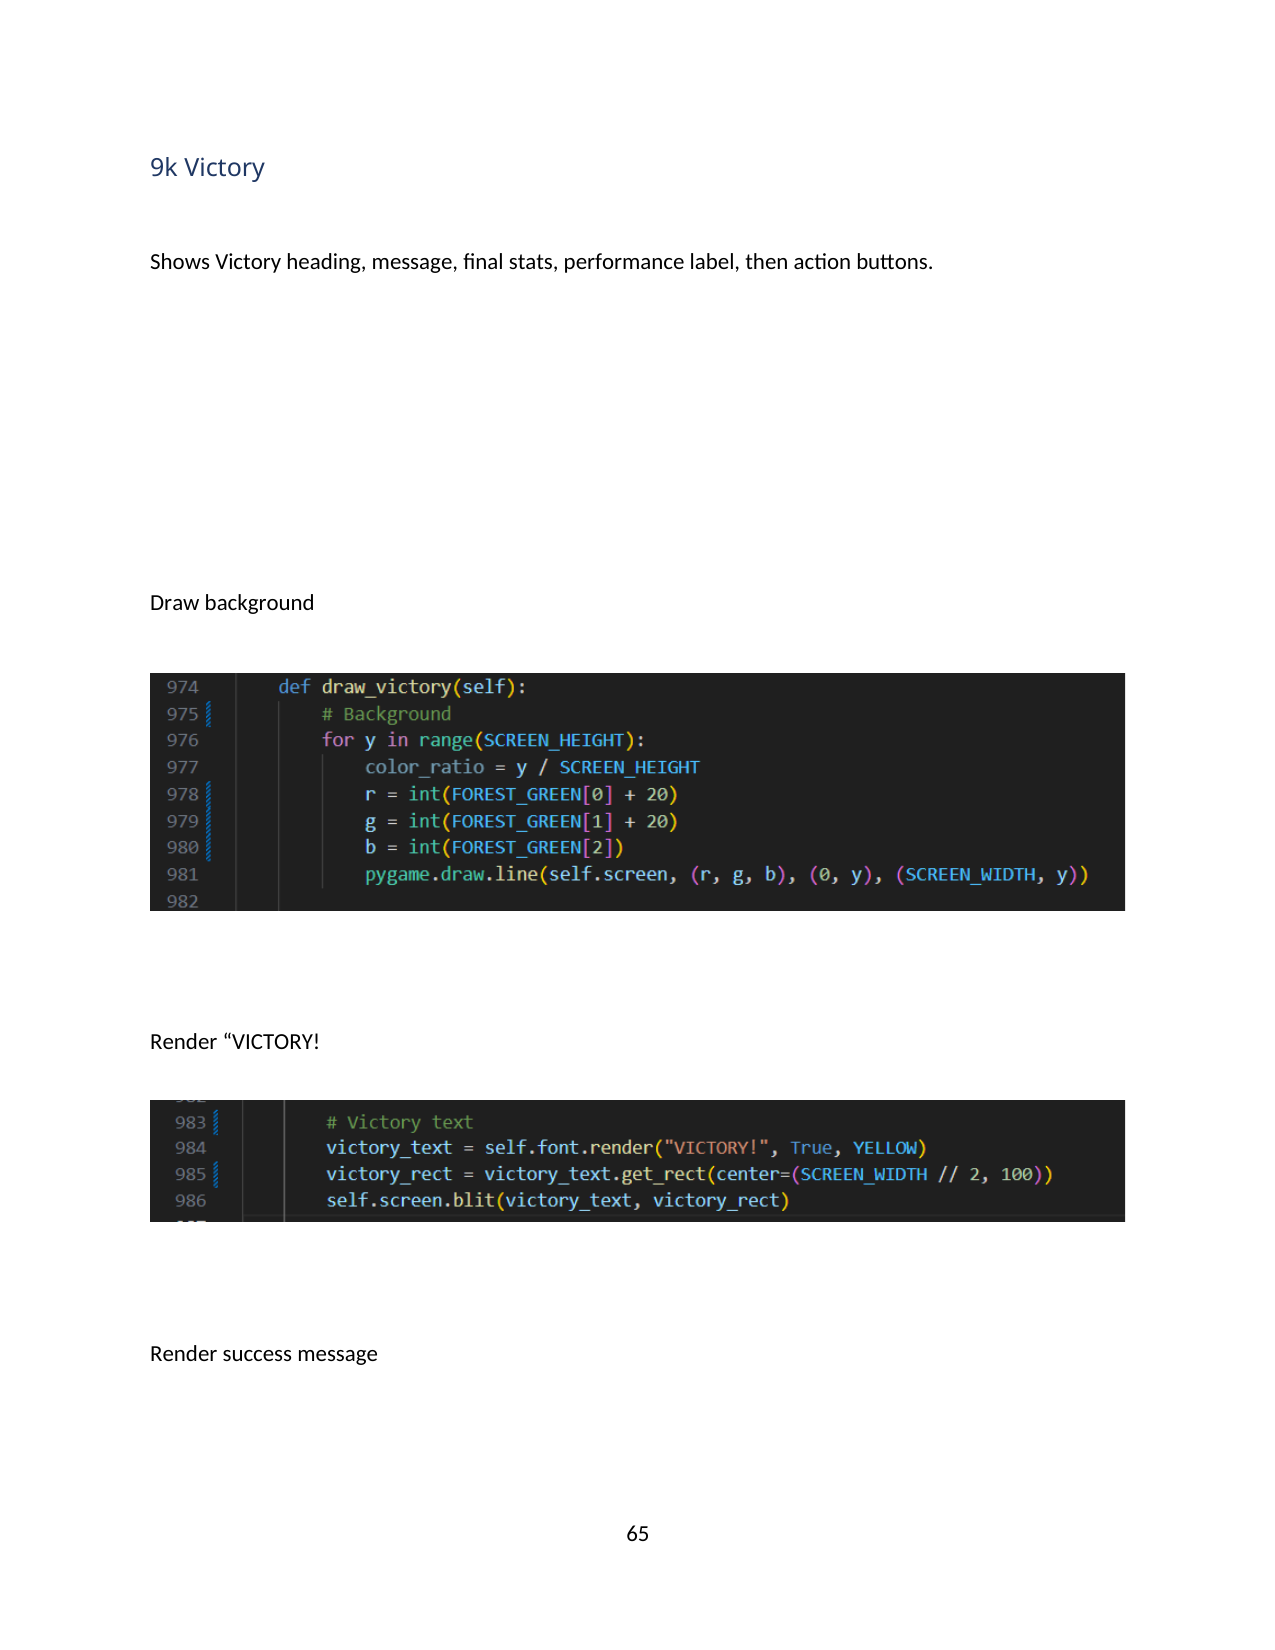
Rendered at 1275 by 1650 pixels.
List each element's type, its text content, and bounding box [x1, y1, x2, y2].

text Shows Victory heading, message, final stats, performance label, then action buttons. [150, 247, 1125, 275]
text Render “VICTORY! [150, 1027, 1125, 1056]
picture [150, 1100, 1125, 1222]
subtitle 9k Victory [150, 150, 1125, 184]
text Draw background [150, 588, 1125, 616]
text Render success message [150, 1339, 1125, 1367]
picture [150, 673, 1125, 911]
